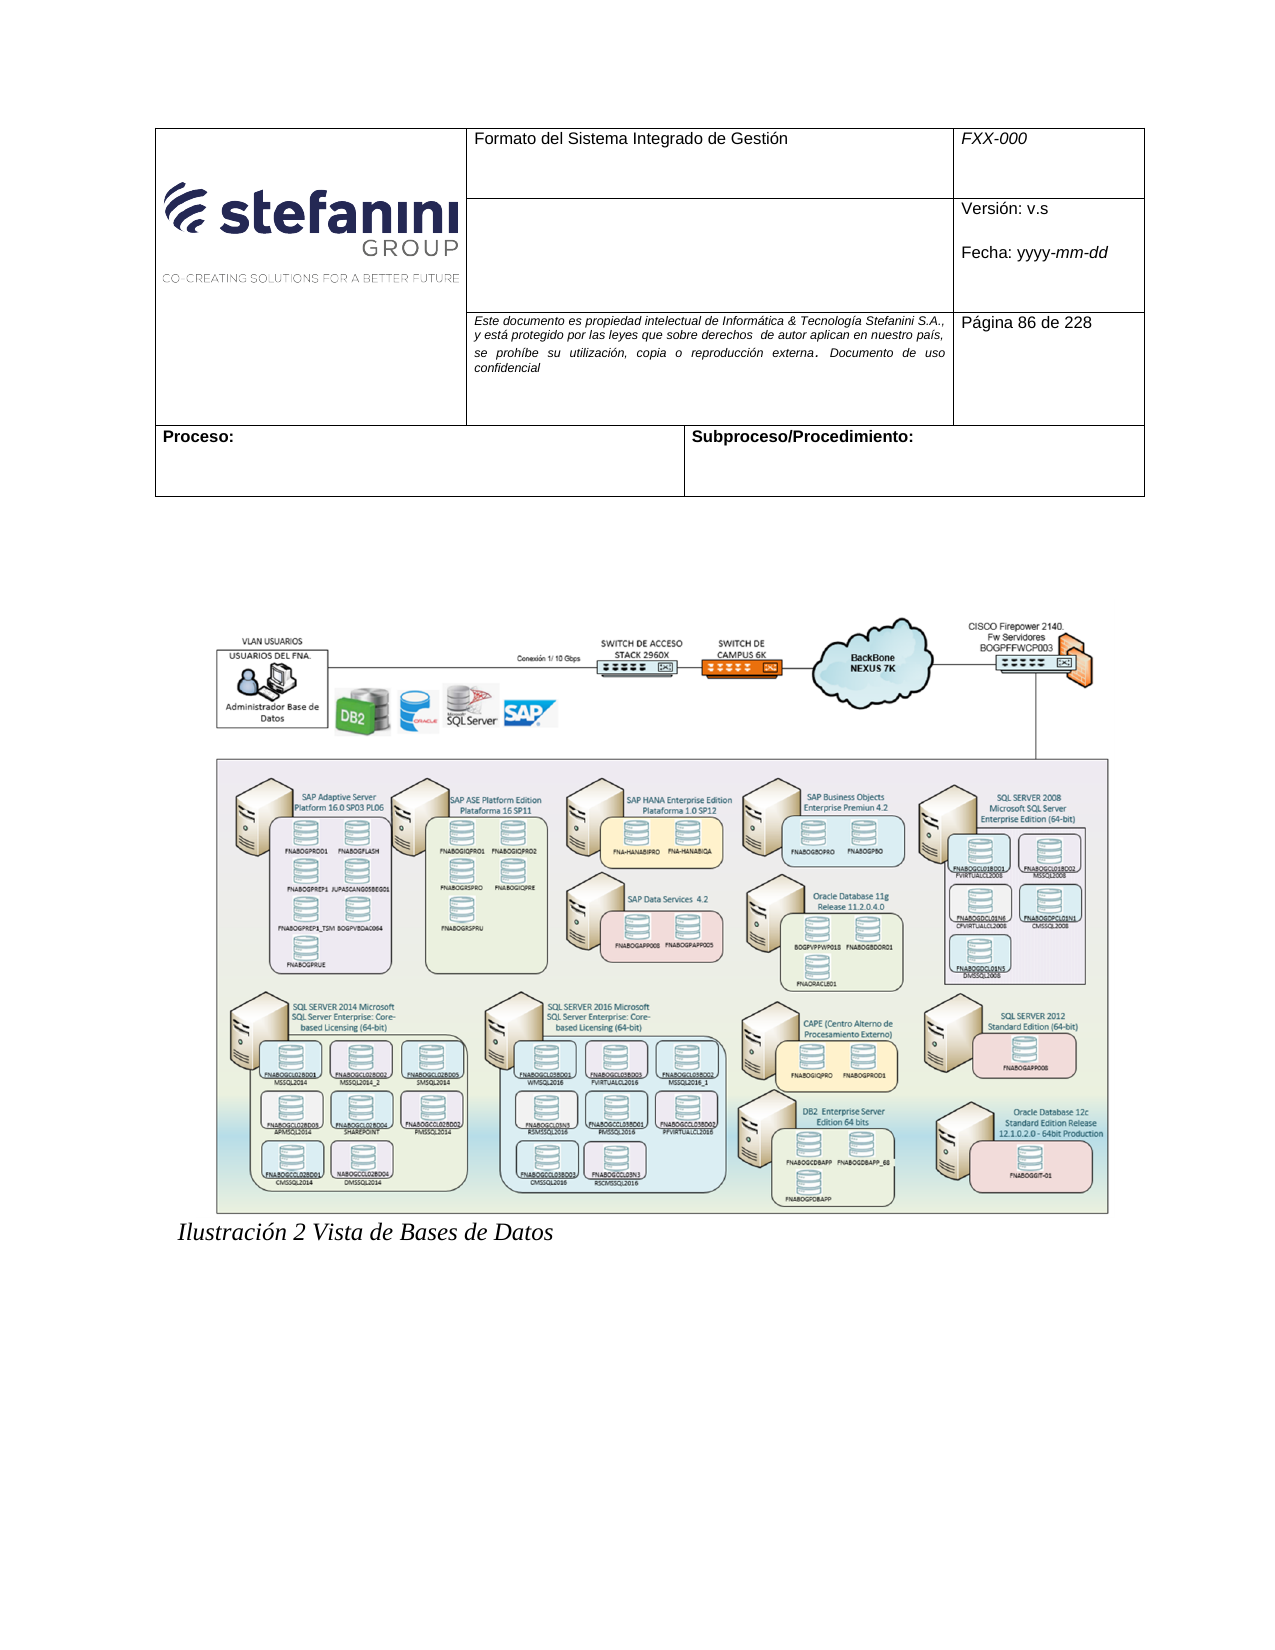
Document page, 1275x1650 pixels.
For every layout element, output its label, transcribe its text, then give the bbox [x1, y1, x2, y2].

picture [196, 599, 1115, 1218]
picture [162, 182, 460, 286]
